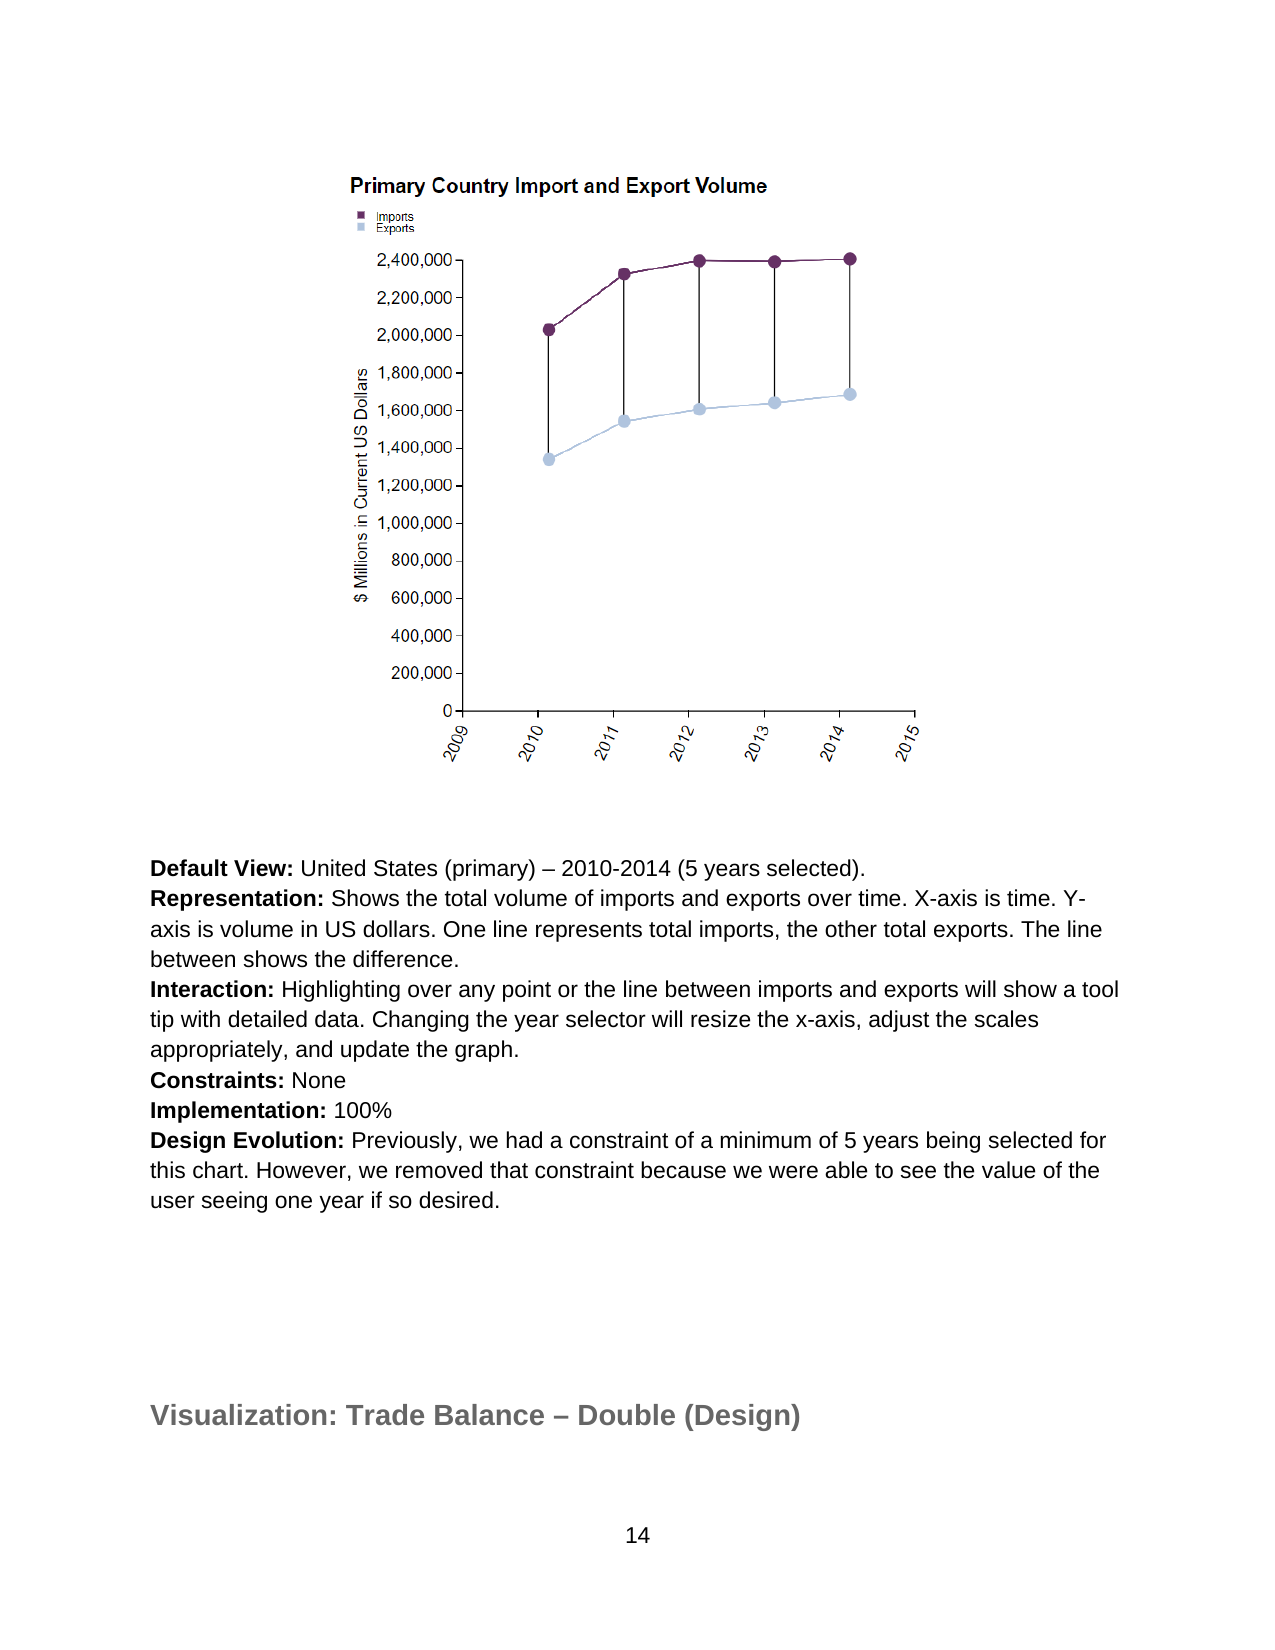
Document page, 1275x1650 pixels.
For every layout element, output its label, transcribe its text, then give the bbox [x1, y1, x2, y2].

text Design Evolution: Previously, we had a constraint of a minimum of 5 years being selected for this chart. However, we removed that constraint because we were able to see the value of the user seeing one year if so desired. [150, 1127, 1125, 1214]
text Default View: United States (primary) – 2010-2014 (5 years selected). [150, 855, 1125, 882]
text Interaction: Highlighting over any point or the line between imports and exports will show a tool tip with detailed data. Changing the year selector will resize the x-axis, adjust the scales appropriately, and update the graph. [150, 976, 1125, 1063]
text Representation: Shows the total volume of imports and exports over time. X-axis is time. Y-axis is volume in US dollars. One line represents total imports, the other total exports. The line between shows the difference. [150, 885, 1125, 972]
text Implementation: 100% [150, 1097, 1125, 1123]
subtitle Visualization: Trade Balance – Double (Design) [150, 1398, 1125, 1431]
picture [322, 150, 953, 791]
text Constraints: None [150, 1067, 1125, 1093]
